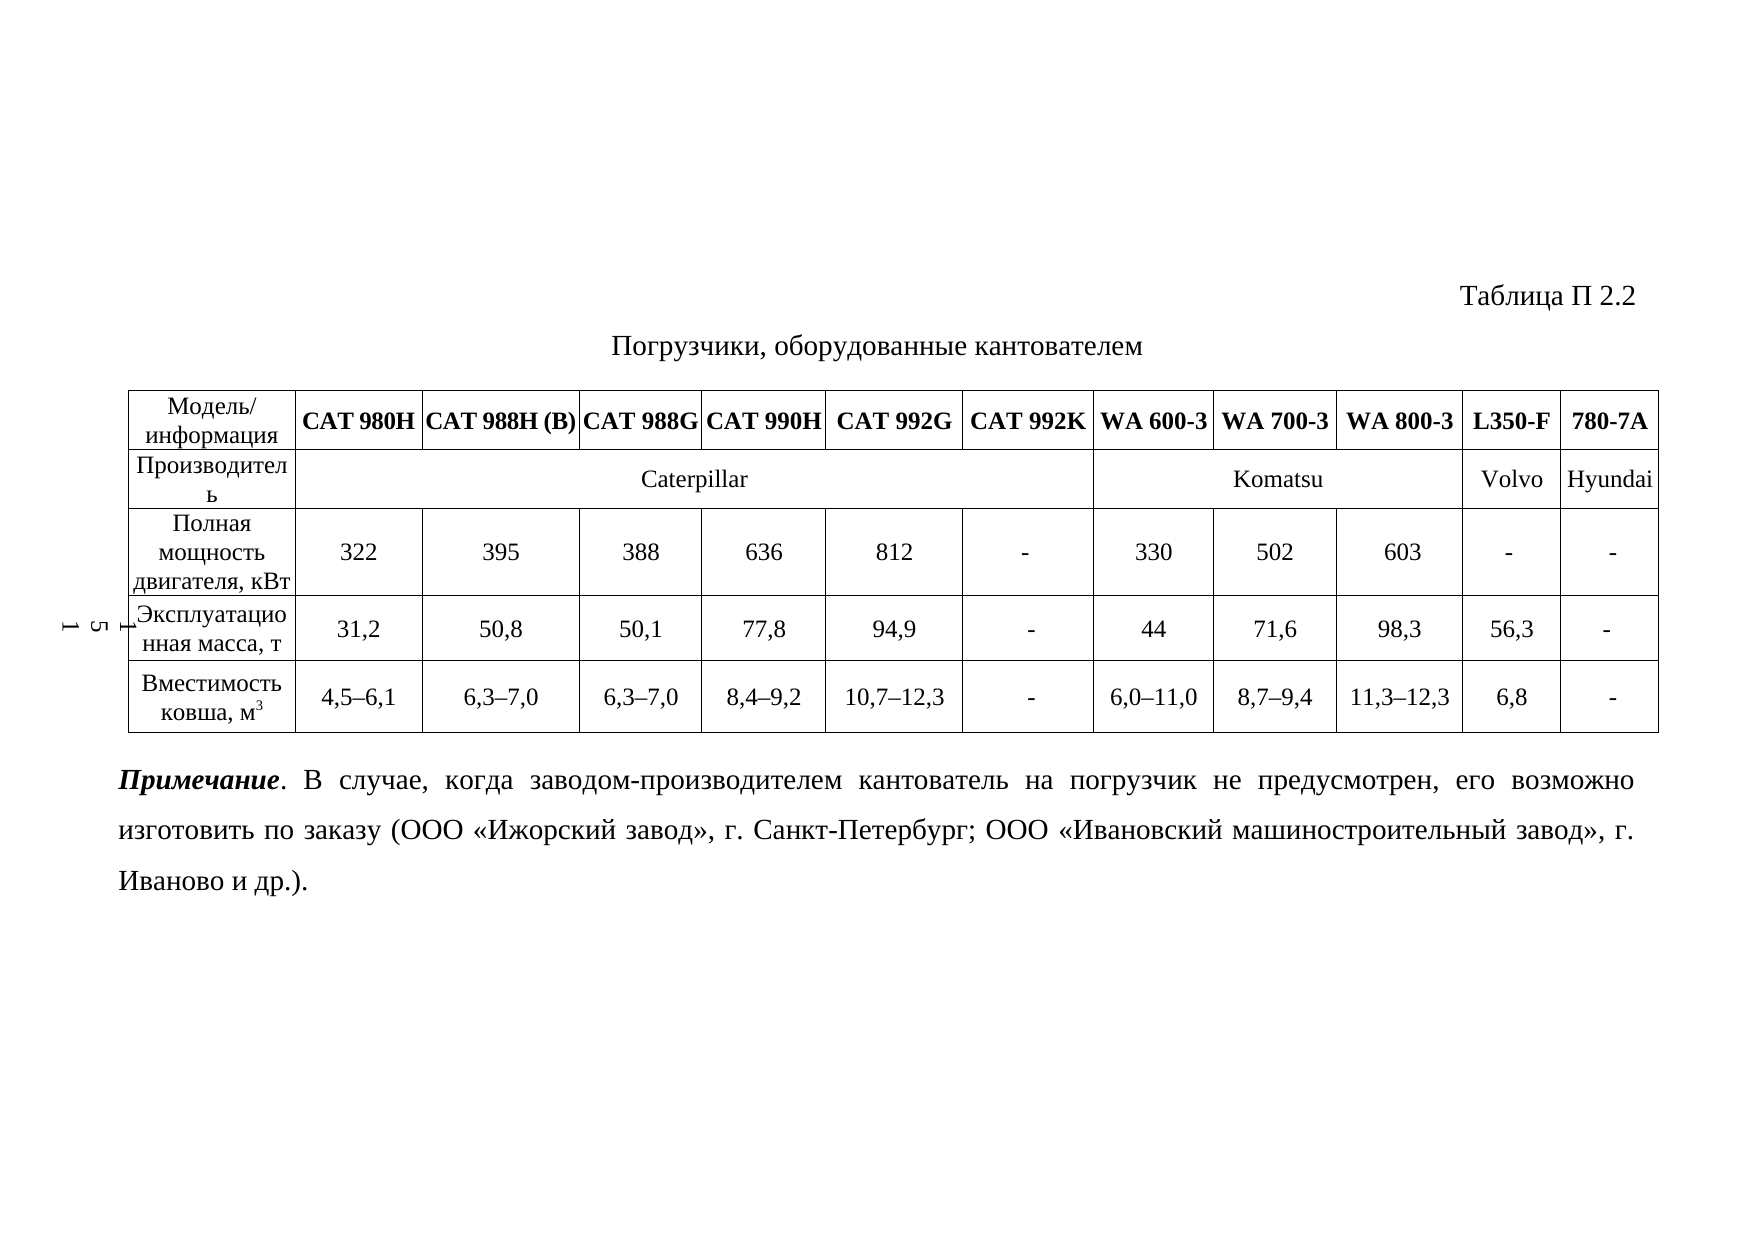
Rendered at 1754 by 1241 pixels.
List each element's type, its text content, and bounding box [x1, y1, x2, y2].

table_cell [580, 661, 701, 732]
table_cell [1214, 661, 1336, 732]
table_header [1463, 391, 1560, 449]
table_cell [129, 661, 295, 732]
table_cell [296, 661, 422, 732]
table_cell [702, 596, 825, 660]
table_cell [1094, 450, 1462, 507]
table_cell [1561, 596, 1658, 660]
text Таблица П 2.2 [118, 278, 1636, 311]
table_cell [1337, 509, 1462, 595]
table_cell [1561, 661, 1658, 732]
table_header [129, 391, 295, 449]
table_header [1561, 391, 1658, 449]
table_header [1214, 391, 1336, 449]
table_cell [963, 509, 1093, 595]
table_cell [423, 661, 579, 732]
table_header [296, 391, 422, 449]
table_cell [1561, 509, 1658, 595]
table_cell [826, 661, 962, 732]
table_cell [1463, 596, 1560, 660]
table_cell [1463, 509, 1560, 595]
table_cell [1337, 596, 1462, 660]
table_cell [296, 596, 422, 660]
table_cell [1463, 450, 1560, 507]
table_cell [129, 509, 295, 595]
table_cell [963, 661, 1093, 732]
text Погрузчики, оборудованные кантователем [118, 328, 1636, 362]
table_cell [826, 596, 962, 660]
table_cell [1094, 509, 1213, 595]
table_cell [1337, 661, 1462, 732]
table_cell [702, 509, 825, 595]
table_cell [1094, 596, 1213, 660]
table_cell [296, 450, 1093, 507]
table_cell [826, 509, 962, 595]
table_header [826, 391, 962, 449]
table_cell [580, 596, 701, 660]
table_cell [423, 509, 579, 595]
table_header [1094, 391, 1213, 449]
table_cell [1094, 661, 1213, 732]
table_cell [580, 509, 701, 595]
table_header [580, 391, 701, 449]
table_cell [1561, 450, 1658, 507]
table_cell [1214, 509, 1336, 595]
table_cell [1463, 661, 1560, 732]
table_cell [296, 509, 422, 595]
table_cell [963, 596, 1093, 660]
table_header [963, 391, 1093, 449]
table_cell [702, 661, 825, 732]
text Примечание. В случае, когда заводом-производителем кантователь на погрузчик не предусмотрен, его возможно изготовить по заказу (ООО «Ижорский завод», г. Санкт-Петербург; ООО «Ивановский машиностроительный завод», г. Иваново и др.). [118, 762, 1636, 896]
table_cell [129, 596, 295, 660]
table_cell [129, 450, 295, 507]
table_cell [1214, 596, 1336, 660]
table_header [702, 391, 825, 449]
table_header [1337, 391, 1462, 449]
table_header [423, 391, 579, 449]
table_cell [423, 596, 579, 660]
